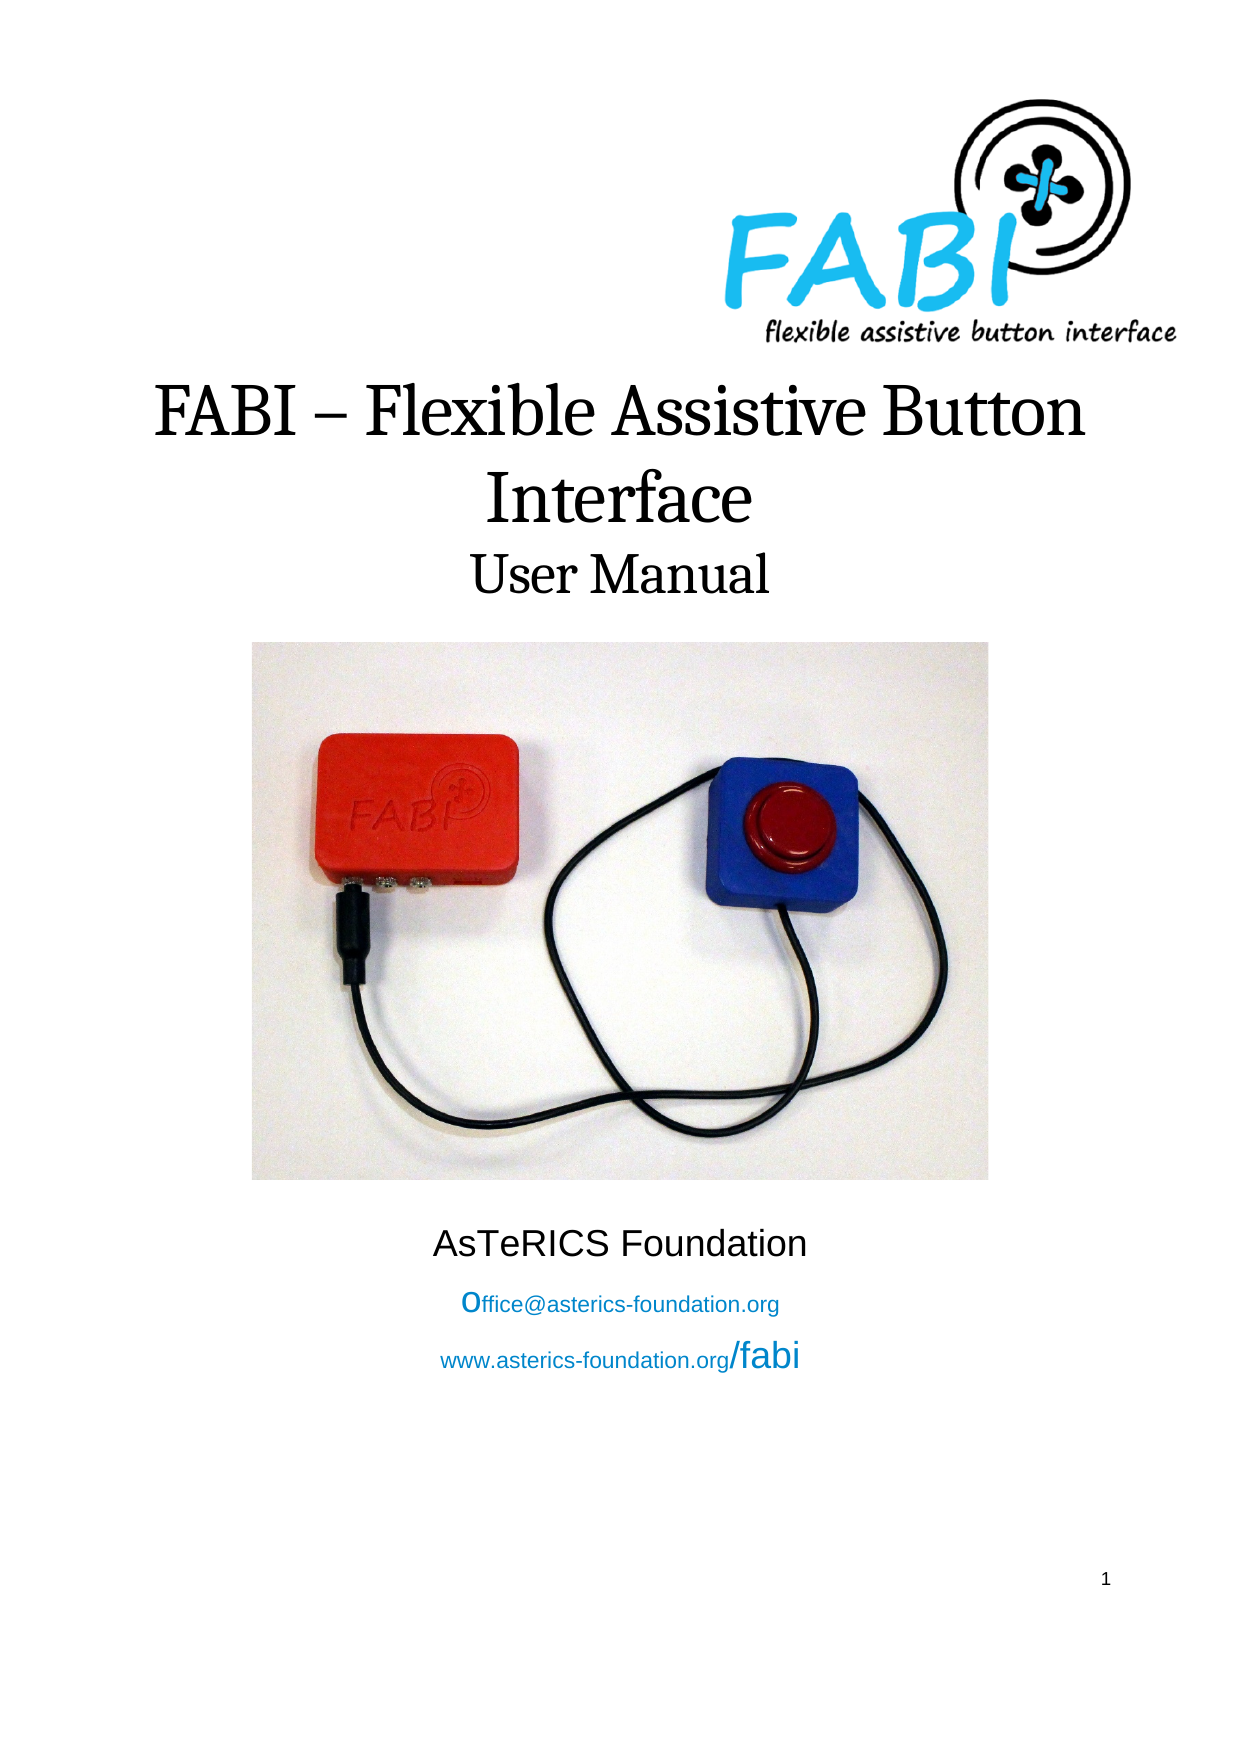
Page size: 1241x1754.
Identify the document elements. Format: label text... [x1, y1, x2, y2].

text office@asterics-foundation.org [118, 1277, 1122, 1321]
title User Manual [118, 541, 1122, 608]
text www.asterics-foundation.org/fabi [118, 1333, 1122, 1377]
title FABI – Flexible Assistive Button Interface [118, 368, 1122, 541]
picture [660, 81, 1199, 357]
picture [251, 642, 989, 1180]
text AsTeRICS Foundation [118, 1221, 1122, 1264]
